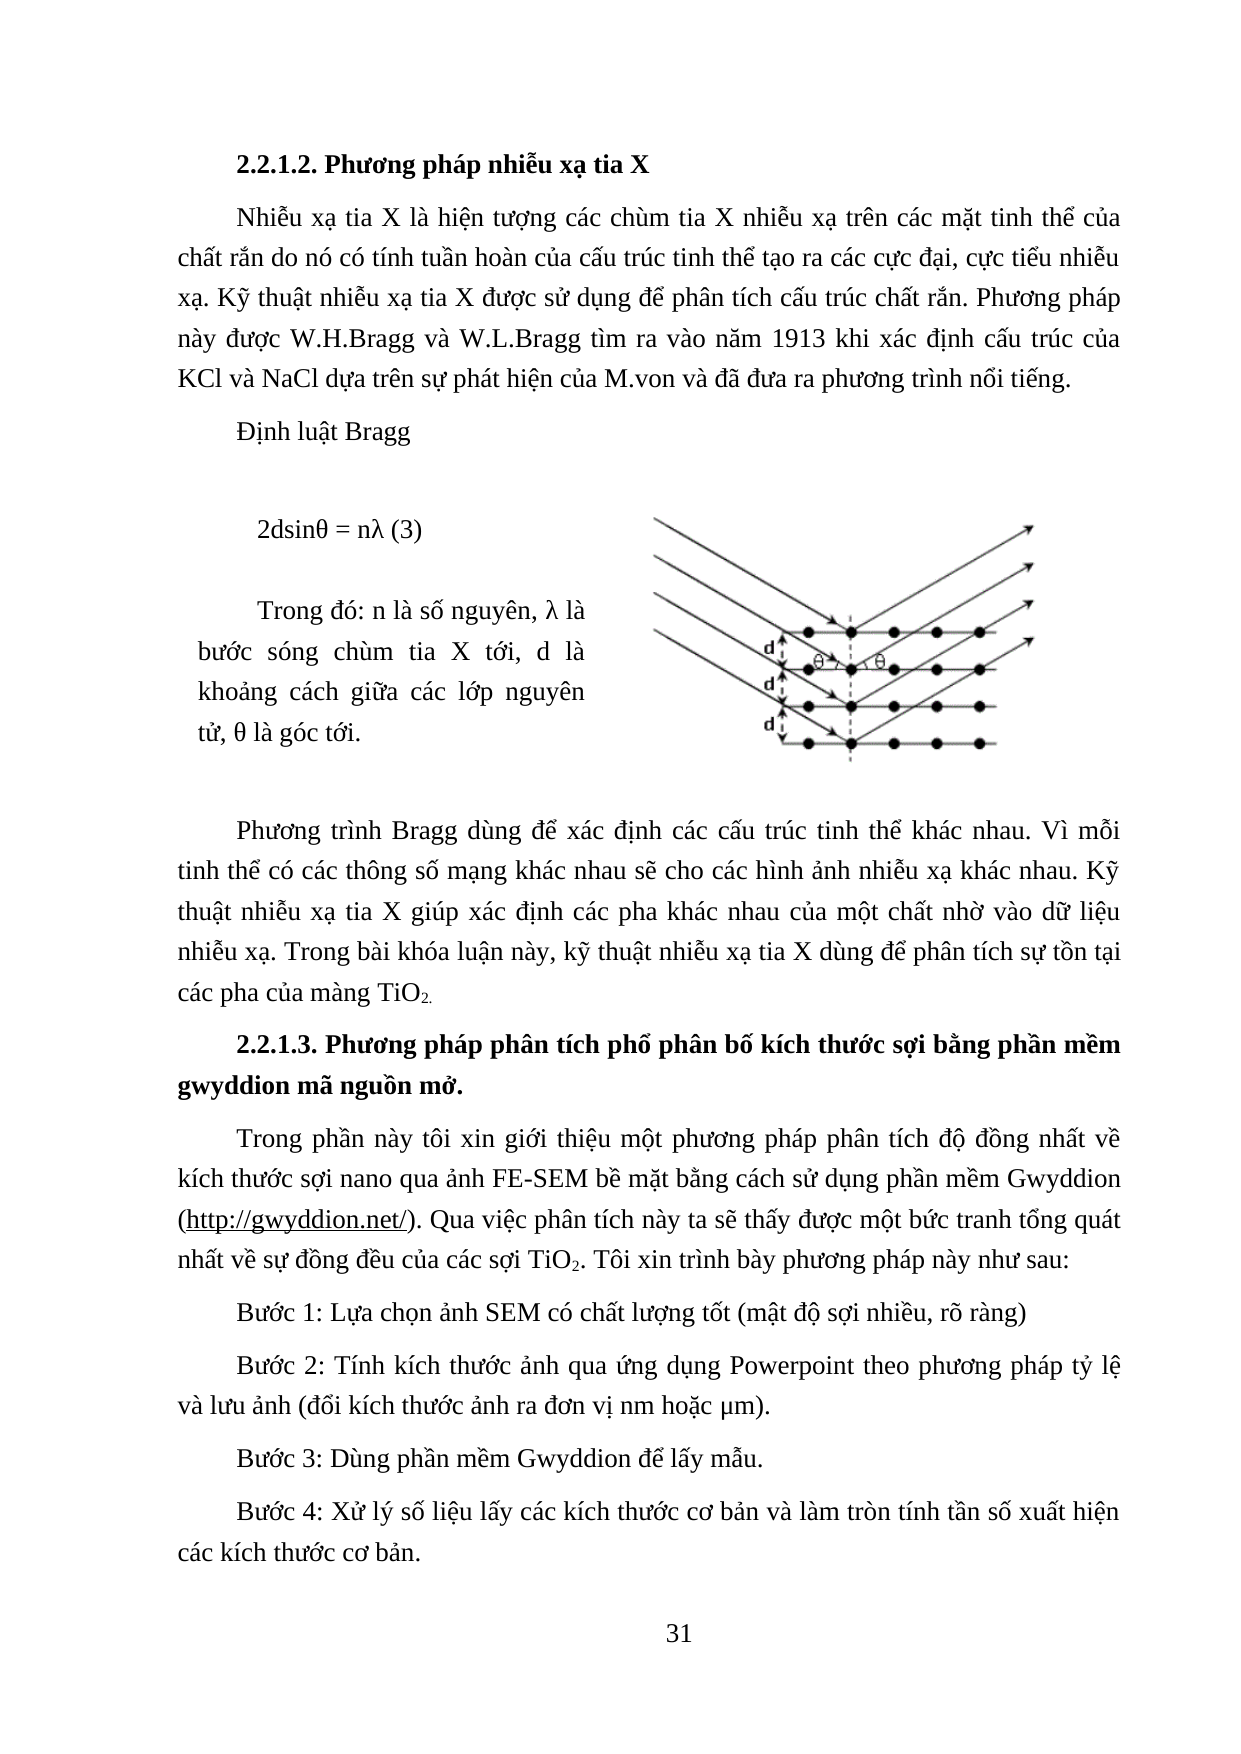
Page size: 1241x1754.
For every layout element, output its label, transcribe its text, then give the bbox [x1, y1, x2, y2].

text Bước 3: Dùng phần mềm Gwyddion để lấy mẫu. [177, 1442, 1122, 1473]
picture [612, 480, 1097, 780]
subtitle 2.2.1.3. Phương pháp phân tích phổ phân bố kích thước sợi bằng phần mềm gwyddion mã nguồn mở. [177, 1028, 1122, 1100]
text Bước 1: Lựa chọn ảnh SEM có chất lượng tốt (mật độ sợi nhiều, rõ ràng) [177, 1296, 1122, 1327]
text Định luật Bragg [177, 415, 1122, 446]
text Bước 4: Xử lý số liệu lấy các kích thước cơ bản và làm tròn tính tần số xuất hiện các kích thước cơ bản. [177, 1495, 1122, 1567]
text Nhiễu xạ tia X là hiện tượng các chùm tia X nhiễu xạ trên các mặt tinh thể của chất rắn do nó có tính tuần hoàn của cấu trúc tinh thể tạo ra các cực đại, cực tiểu nhiễu xạ. Kỹ thuật nhiễu xạ tia X được sử dụng để phân tích cấu trúc chất rắn. Phương pháp này được W.H.Bragg và W.L.Bragg tìm ra vào năm 1913 khi xác định cấu trúc của KCl và NaCl dựa trên sự phát hiện của M.von và đã đưa ra phương trình nổi tiếng. [177, 201, 1122, 393]
text Trong phần này tôi xin giới thiệu một phương pháp phân tích độ đồng nhất về kích thước sợi nano qua ảnh FE-SEM bề mặt bằng cách sử dụng phần mềm Gwyddion (http://gwyddion.net/). Qua việc phân tích này ta sẽ thấy được một bức tranh tổng quát nhất về sự đồng đều của các sợi TiO2. Tôi xin trình bày phương pháp này như sau: [177, 1122, 1122, 1274]
subtitle 2.2.1.2. Phương pháp nhiễu xạ tia X [177, 148, 1122, 179]
table_header 2dsinθ = nλ (3) Trong đó: n là số nguyên, λ là bước sóng chùm tia X tới, d là khoảng cách giữa các lớp nguyên tử, θ là góc tới. [186, 468, 596, 801]
table_header [596, 468, 1113, 801]
text Bước 2: Tính kích thước ảnh qua ứng dụng Powerpoint theo phương pháp tỷ lệ và lưu ảnh (đổi kích thước ảnh ra đơn vị nm hoặc μm). [177, 1349, 1122, 1421]
text Phương trình Bragg dùng để xác định các cấu trúc tinh thể khác nhau. Vì mỗi tinh thể có các thông số mạng khác nhau sẽ cho các hình ảnh nhiễu xạ khác nhau. Kỹ thuật nhiễu xạ tia X giúp xác định các pha khác nhau của một chất nhờ vào dữ liệu nhiễu xạ. Trong bài khóa luận này, kỹ thuật nhiễu xạ tia X dùng để phân tích sự tồn tại các pha của màng TiO2. [177, 814, 1122, 1007]
